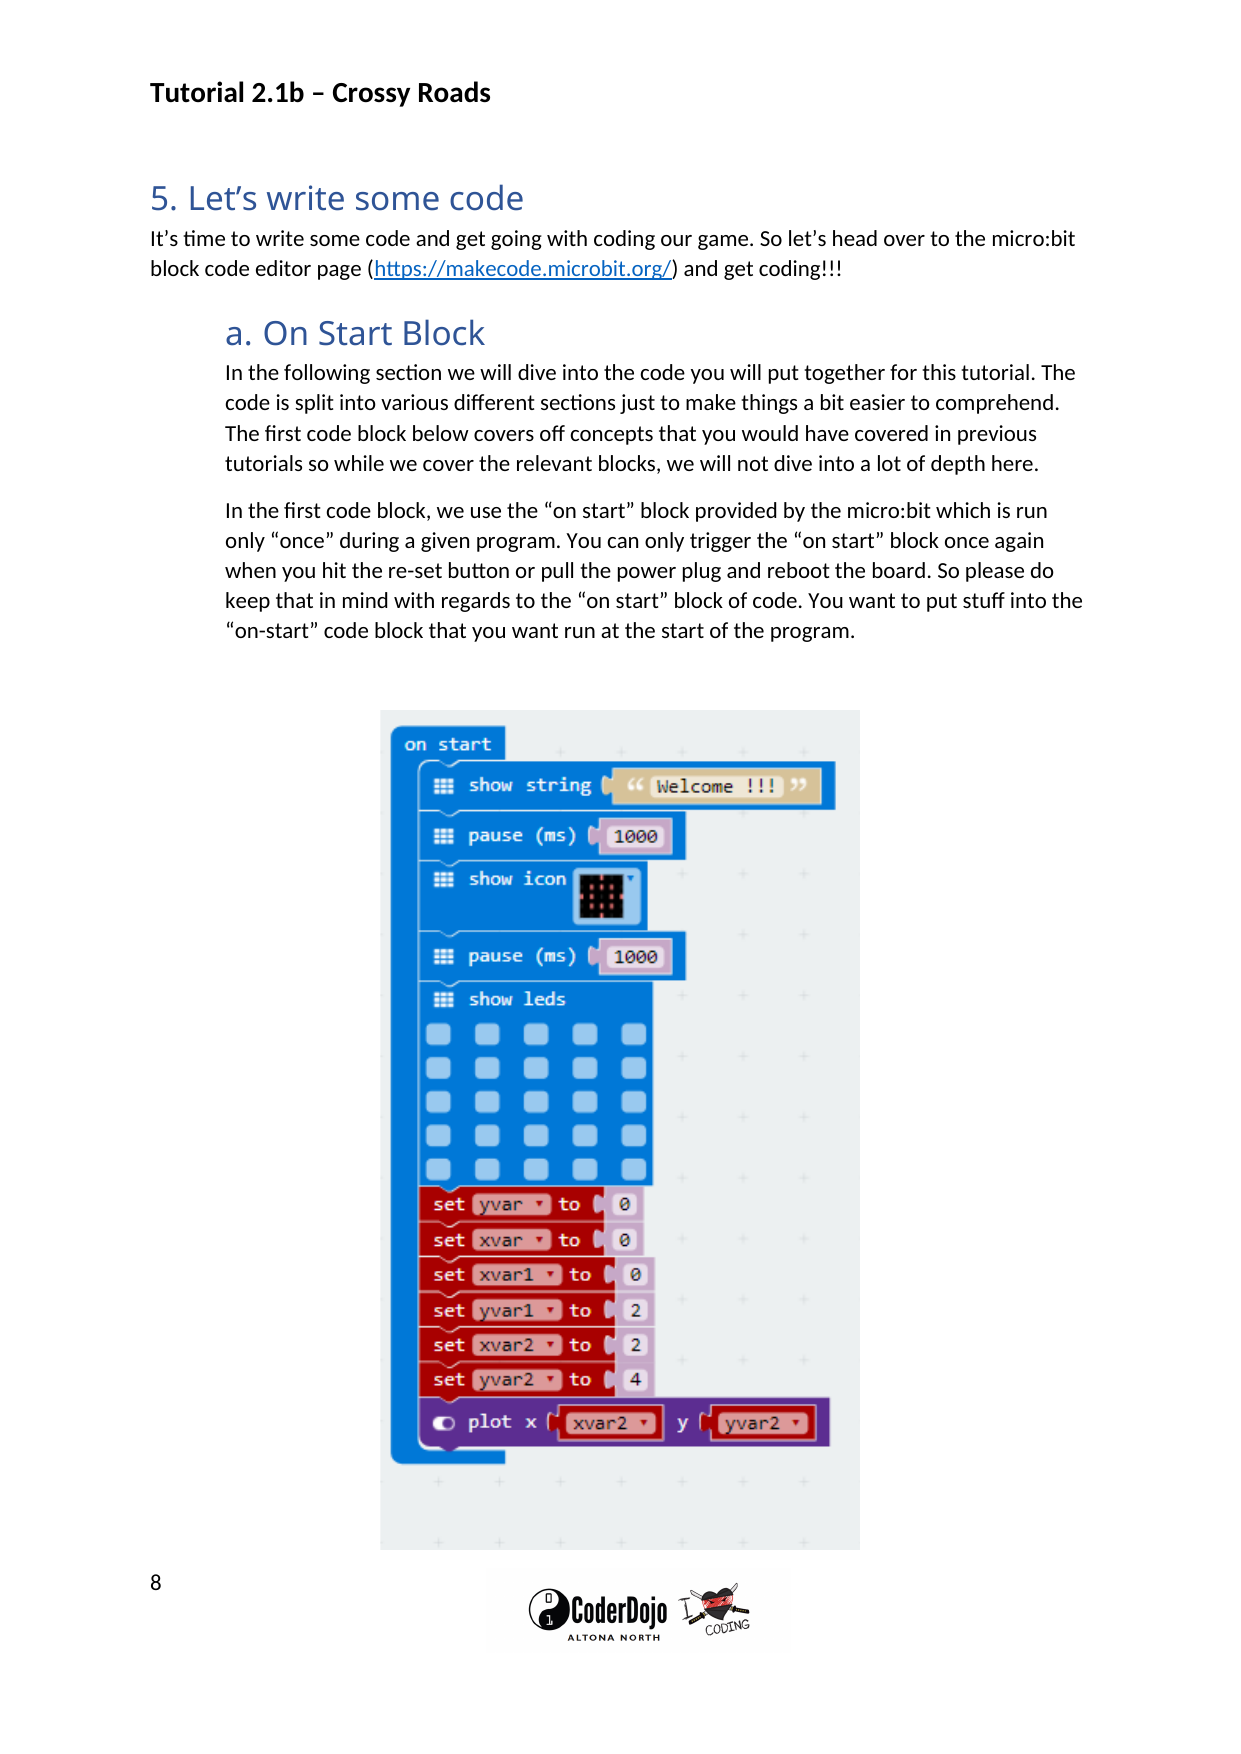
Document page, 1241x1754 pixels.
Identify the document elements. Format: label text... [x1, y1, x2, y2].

text It’s time to write some code and get going with coding our game. So let’s head over to the micro:bit block code editor page (https://makecode.microbit.org/) and get coding!!! [150, 224, 1090, 282]
picture [486, 1568, 792, 1653]
text In the following section we will dive into the code you will put together for this tutorial. The code is split into various different sections just to make things a bit easier to comprehend. The first code block below covers off concepts that you would have covered in previous tutorials so while we cover the relevant blocks, we will not dive into a lot of depth here. [225, 358, 1090, 477]
subtitle On Start Block [225, 309, 1090, 355]
subtitle Let’s write some code [150, 175, 1090, 220]
text In the first code block, we use the “on start” block provided by the micro:bit which is run only “once” during a given program. You can only trigger the “on start” block once again when you hit the re-set button or pull the power plug and reboot the board. So please do keep that in mind with regards to the “on start” block of code. You want to put stuff into the “on-start” code block that you want run at the start of the program. [225, 496, 1090, 645]
picture [380, 710, 860, 1550]
